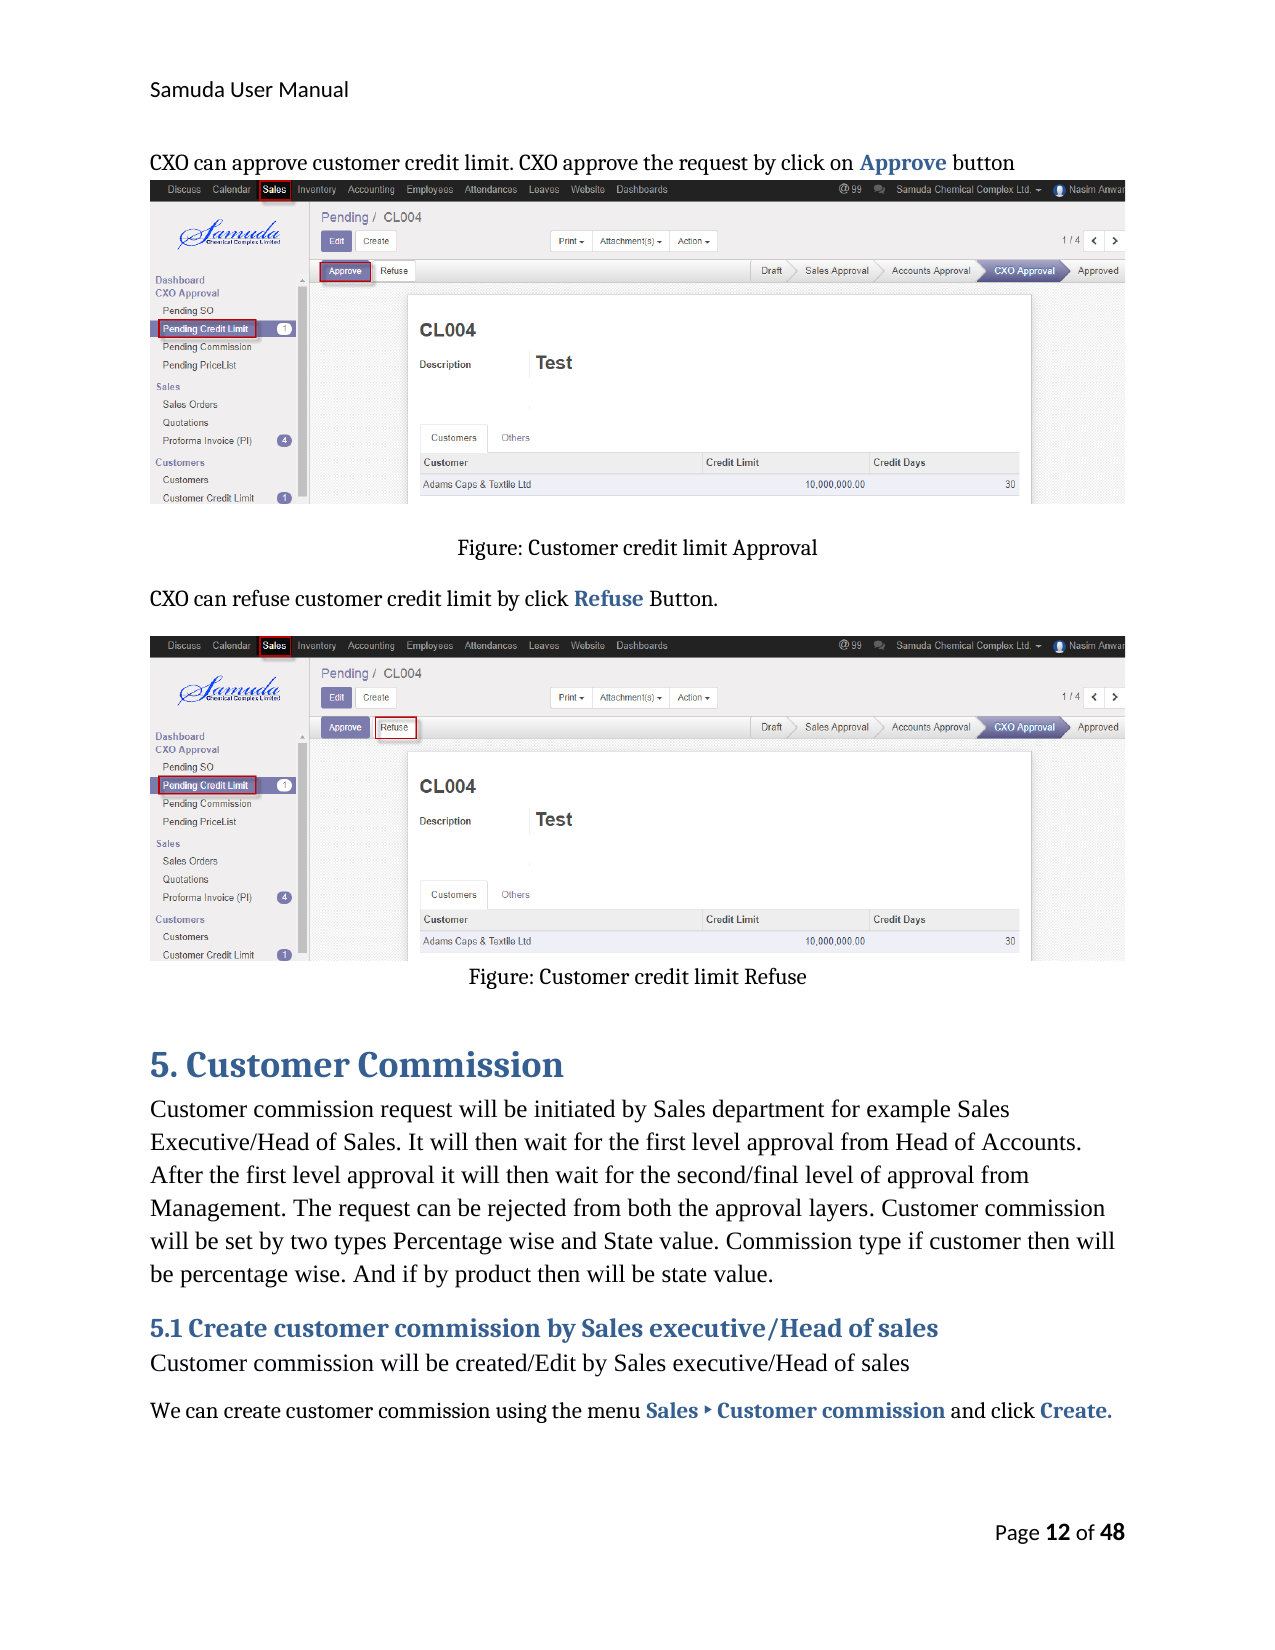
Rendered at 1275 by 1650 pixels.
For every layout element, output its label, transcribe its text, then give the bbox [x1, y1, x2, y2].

text Customer commission will be created/Edit by Sales executive/Head of sales [150, 1348, 1125, 1377]
text CXO can approve customer credit limit. CXO approve the request by click on Approve button [150, 150, 1125, 180]
text CXO can refuse customer credit limit by click Refuse Button. [150, 586, 1125, 612]
text Figure: Customer credit limit Approval [150, 534, 1125, 561]
text Customer commission request will be initiated by Sales department for example Sales Executive/Head of Sales. It will then wait for the first level approval from Head of Accounts. After the first level approval it will then wait for the second/final level of approval from Management. The request can be rejected from both the approval layers. Customer commission will be set by two types Percentage wise and State value. Commission type if customer then will be percentage wise. And if by product then will be state value. [150, 1094, 1125, 1288]
picture [150, 636, 1125, 961]
picture [150, 180, 1125, 504]
subtitle 5. Customer Commission [150, 1044, 1125, 1087]
text Figure: Customer credit limit Refuse [150, 961, 1125, 990]
text We can create customer commission using the menu Sales ‣ Customer commission and click Create. [150, 1394, 703, 1425]
text We can create customer commission using the menu Sales ‣ Customer commission and click Create. [712, 1394, 1125, 1425]
subtitle 5.1 Create customer commission by Sales executive/Head of sales [150, 1313, 1125, 1344]
